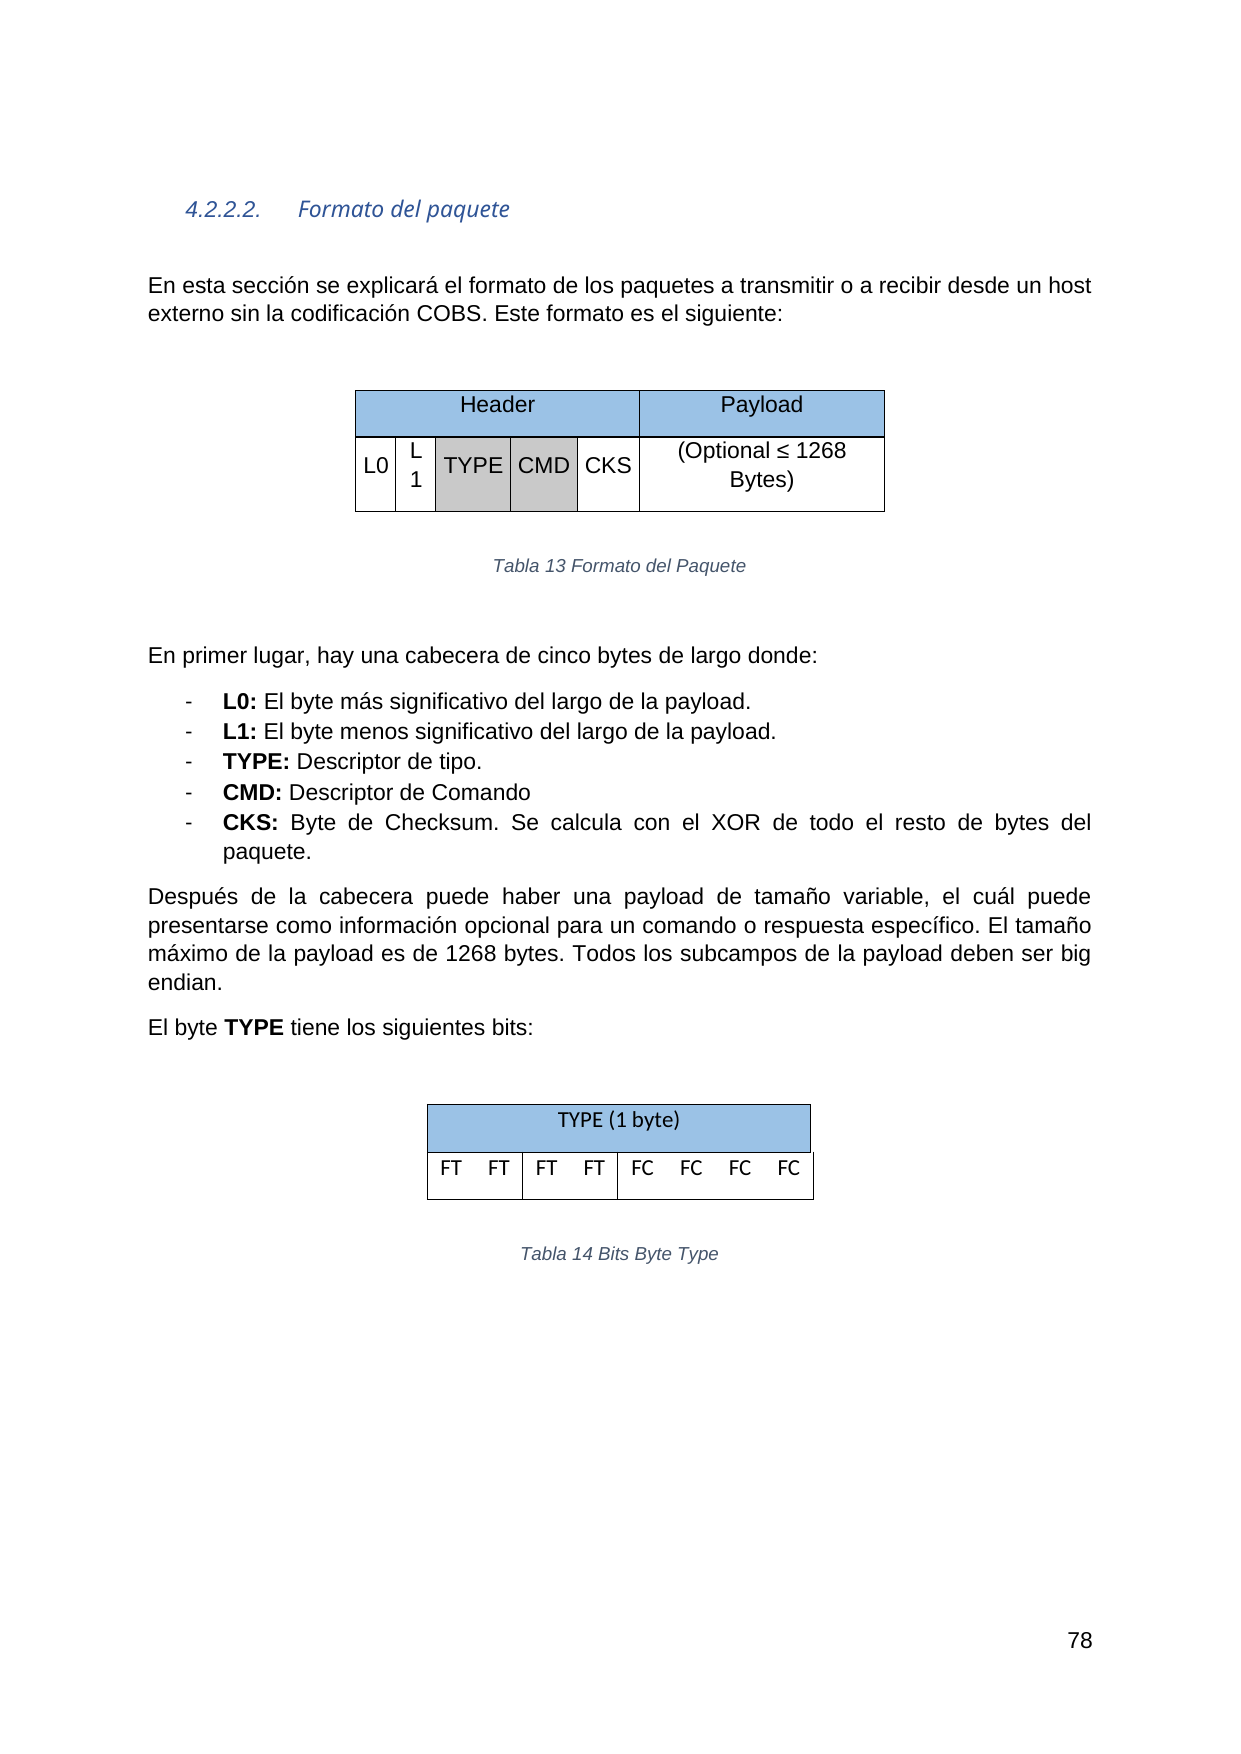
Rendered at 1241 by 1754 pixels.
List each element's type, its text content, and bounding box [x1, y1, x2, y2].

table_cell FC [764, 1152, 813, 1199]
table_cell CKS [578, 438, 639, 511]
text Tabla 14 Bits Byte Type [148, 1243, 1092, 1264]
text Después de la cabecera puede haber una payload de tamaño variable, el cuál puede presentarse como información opcional para un comando o respuesta específico. El tamaño máximo de la payload es de 1268 bytes. Todos los subcampos de la payload deben ser big endian. [148, 883, 1092, 995]
list L1: El byte menos significativo del largo de la payload. [185, 717, 1092, 745]
table_cell CMD [511, 438, 577, 511]
table_cell FC [667, 1153, 715, 1199]
table_header Payload [640, 391, 884, 436]
table_cell L0 [356, 438, 395, 511]
text En esta sección se explicará el formato de los paquetes a transmitir o a recibir desde un host externo sin la codificación COBS. Este formato es el siguiente: [148, 272, 1092, 326]
table_cell FT [475, 1153, 522, 1199]
table_cell FC [715, 1153, 764, 1199]
list CKS: Byte de Checksum. Se calcula con el XOR de todo el resto de bytes del paquete. [185, 808, 1092, 864]
text En primer lugar, hay una cabecera de cinco bytes de largo donde: [148, 642, 1092, 668]
list L0: El byte más significativo del largo de la payload. [185, 687, 1092, 715]
text Tabla 13 Formato del Paquete [148, 554, 1092, 576]
text El byte TYPE tiene los siguientes bits: [148, 1013, 1092, 1040]
table_cell L1 [396, 438, 435, 511]
table_cell FC [618, 1153, 667, 1199]
subtitle Formato del paquete [185, 193, 1092, 224]
table_header TYPE (1 byte) [428, 1105, 810, 1152]
list CMD: Descriptor de Comando [185, 778, 1092, 806]
list TYPE: Descriptor de tipo. [185, 747, 1092, 776]
table_cell TYPE [436, 438, 510, 511]
table_cell (Optional ≤ 1268 Bytes) [640, 438, 884, 511]
table_cell FT [570, 1153, 617, 1199]
table_header Header [356, 391, 639, 436]
table_cell FT [523, 1153, 570, 1199]
table_cell FT [428, 1153, 475, 1199]
